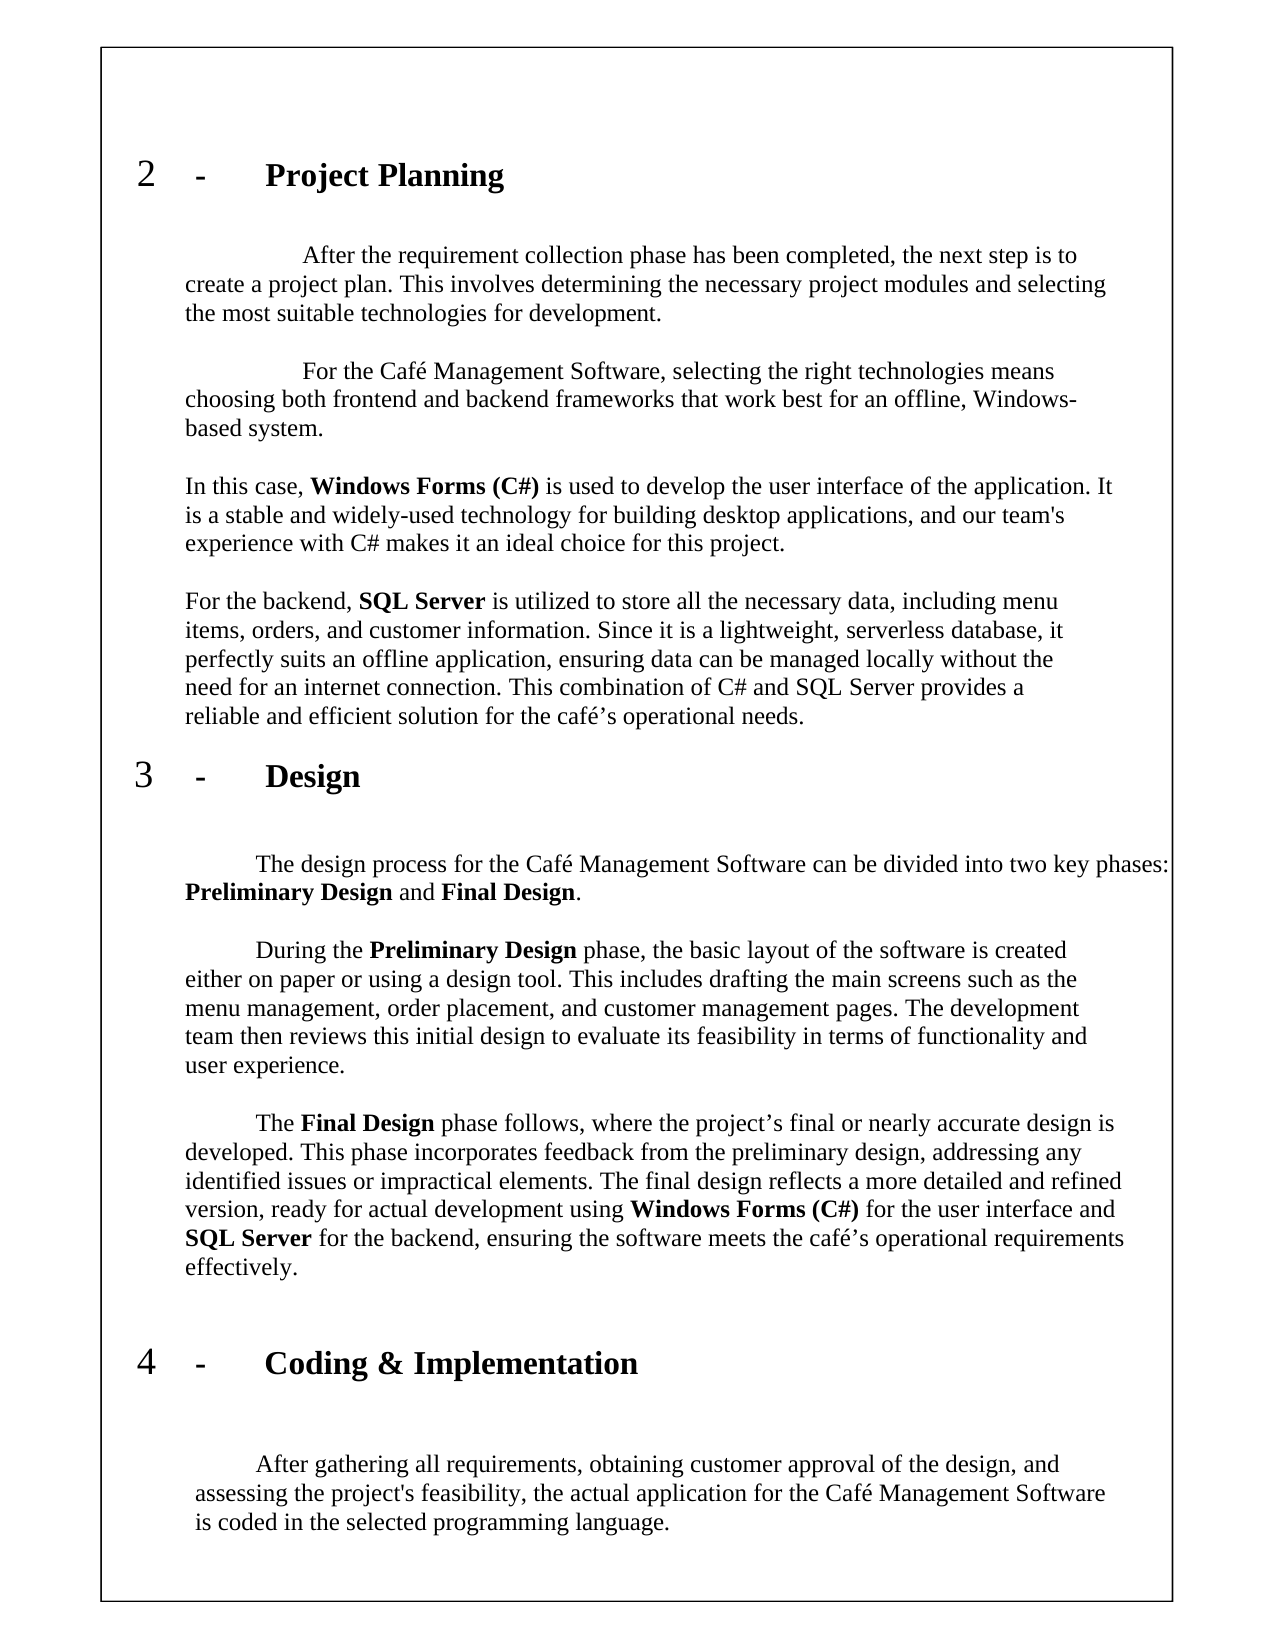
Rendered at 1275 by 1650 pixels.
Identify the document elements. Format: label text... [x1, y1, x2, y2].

text The Final Design phase follows, where the project’s final or nearly accurate design is developed. This phase incorporates feedback from the preliminary design, addressing any identified issues or impractical elements. The final design reflects a more detailed and refined version, ready for actual development using Windows Forms (C#) for the user interface and SQL Server for the backend, ensuring the software meets the café’s operational requirements effectively. [185, 1108, 1130, 1281]
text After the requirement collection phase has been completed, the next step is to create a project plan. This involves determining the necessary project modules and selecting the most suitable technologies for development. [185, 240, 1127, 326]
text In this case, Windows Forms (C#) is used to develop the user interface of the application. It is a stable and widely-used technology for building desktop applications, and our team's experience with C# makes it an ideal choice for this project. [185, 471, 1127, 557]
text During the Preliminary Design phase, the basic layout of the software is created either on paper or using a design tool. This includes drafting the main screens such as the menu management, order placement, and customer management pages. The development team then reviews this initial design to evaluate its feasibility in terms of functionality and user experience. [185, 935, 1127, 1079]
text After gathering all requirements, obtaining customer approval of the design, and assessing the project's feasibility, the actual application for the Café Management Software is coded in the selected programming language. [195, 1449, 1127, 1535]
text For the Café Management Software, selecting the right technologies means choosing both frontend and backend frameworks that work best for an offline, Windows-based system. [185, 356, 1127, 442]
subtitle - Project Planning [137, 151, 1173, 195]
subtitle - Coding & Implementation [137, 1338, 1173, 1383]
text The design process for the Café Management Software can be divided into two key phases: Preliminary Design and Final Design. [185, 849, 1173, 906]
subtitle - Design [134, 752, 1173, 796]
text For the backend, SQL Server is utilized to store all the necessary data, including menu items, orders, and customer information. Since it is a lightweight, serverless database, it perfectly suits an offline application, ensuring data can be managed locally without the need for an internet connection. This combination of C# and SQL Server provides a reliable and efficient solution for the café’s operational needs. [185, 586, 1103, 730]
